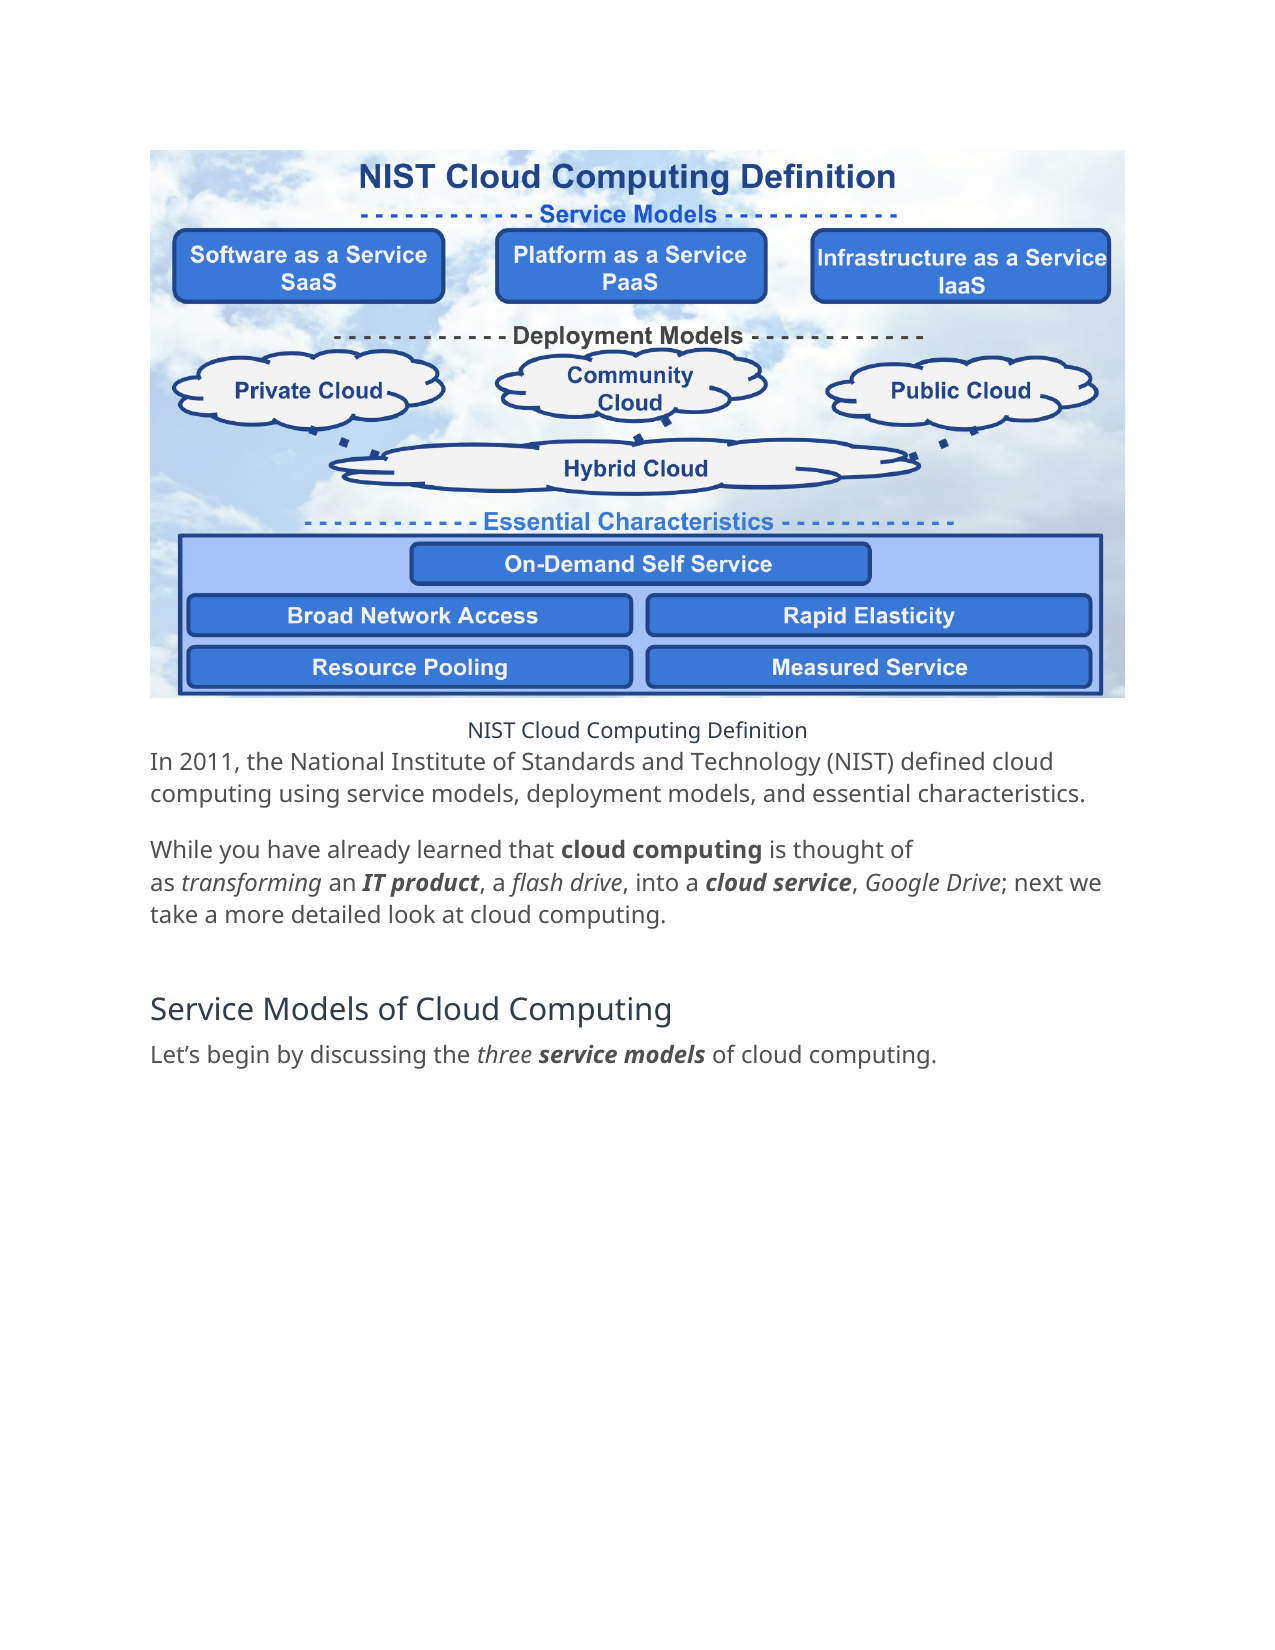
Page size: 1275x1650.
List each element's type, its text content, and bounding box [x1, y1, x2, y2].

picture [150, 150, 1125, 698]
text In 2011, the National Institute of Standards and Technology (NIST) defined cloud computing using service models, deployment models, and essential characteristics. [150, 744, 1125, 809]
text Let’s begin by discussing the three service models of cloud computing. [150, 1037, 1125, 1070]
subtitle Service Models of Cloud Computing [150, 987, 1125, 1030]
text NIST Cloud Computing Definition [150, 714, 1125, 744]
text While you have already learned that cloud computing is thought of as transforming an IT product, a flash drive, into a cloud service, Google Drive; next we take a more detailed look at cloud computing. [150, 833, 1125, 931]
